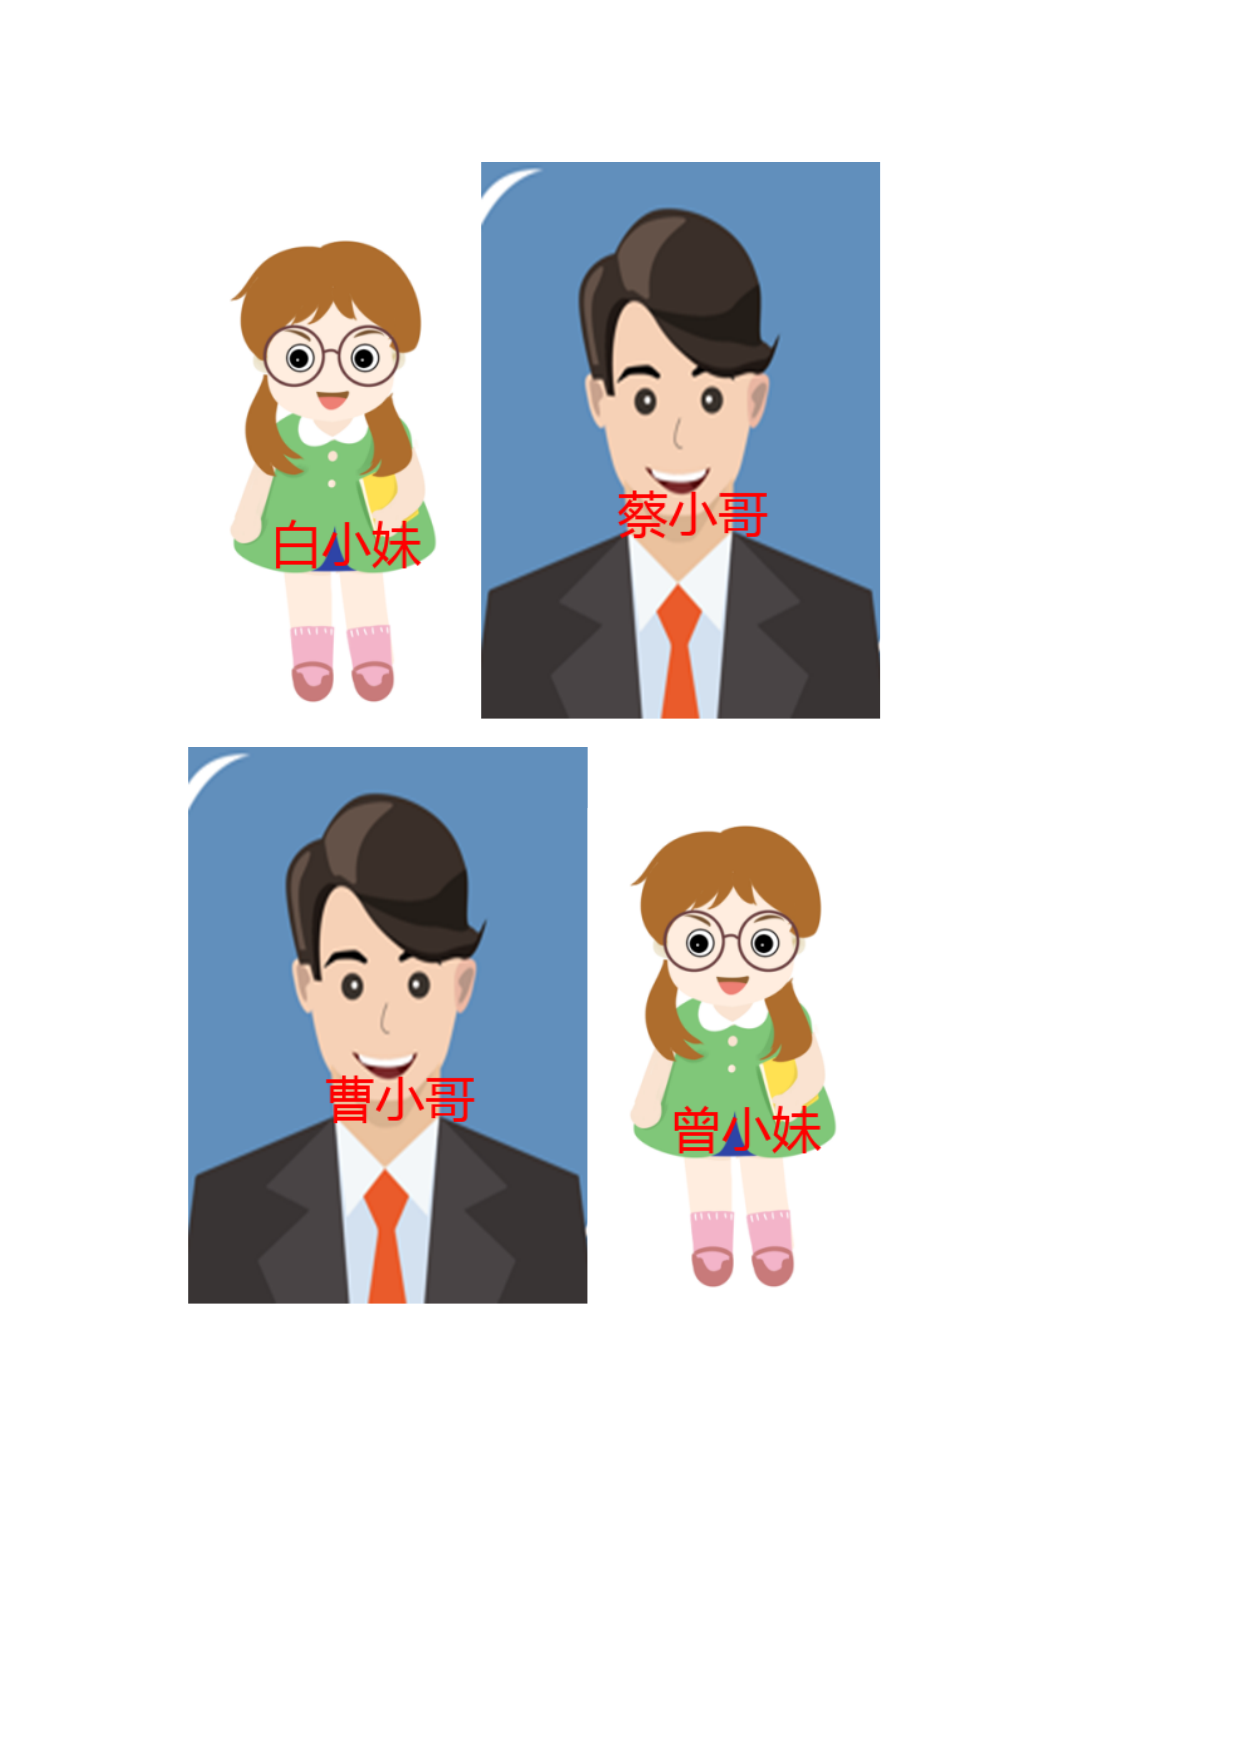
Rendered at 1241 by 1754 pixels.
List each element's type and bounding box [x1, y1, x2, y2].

picture [187, 162, 880, 720]
picture [187, 747, 880, 1305]
